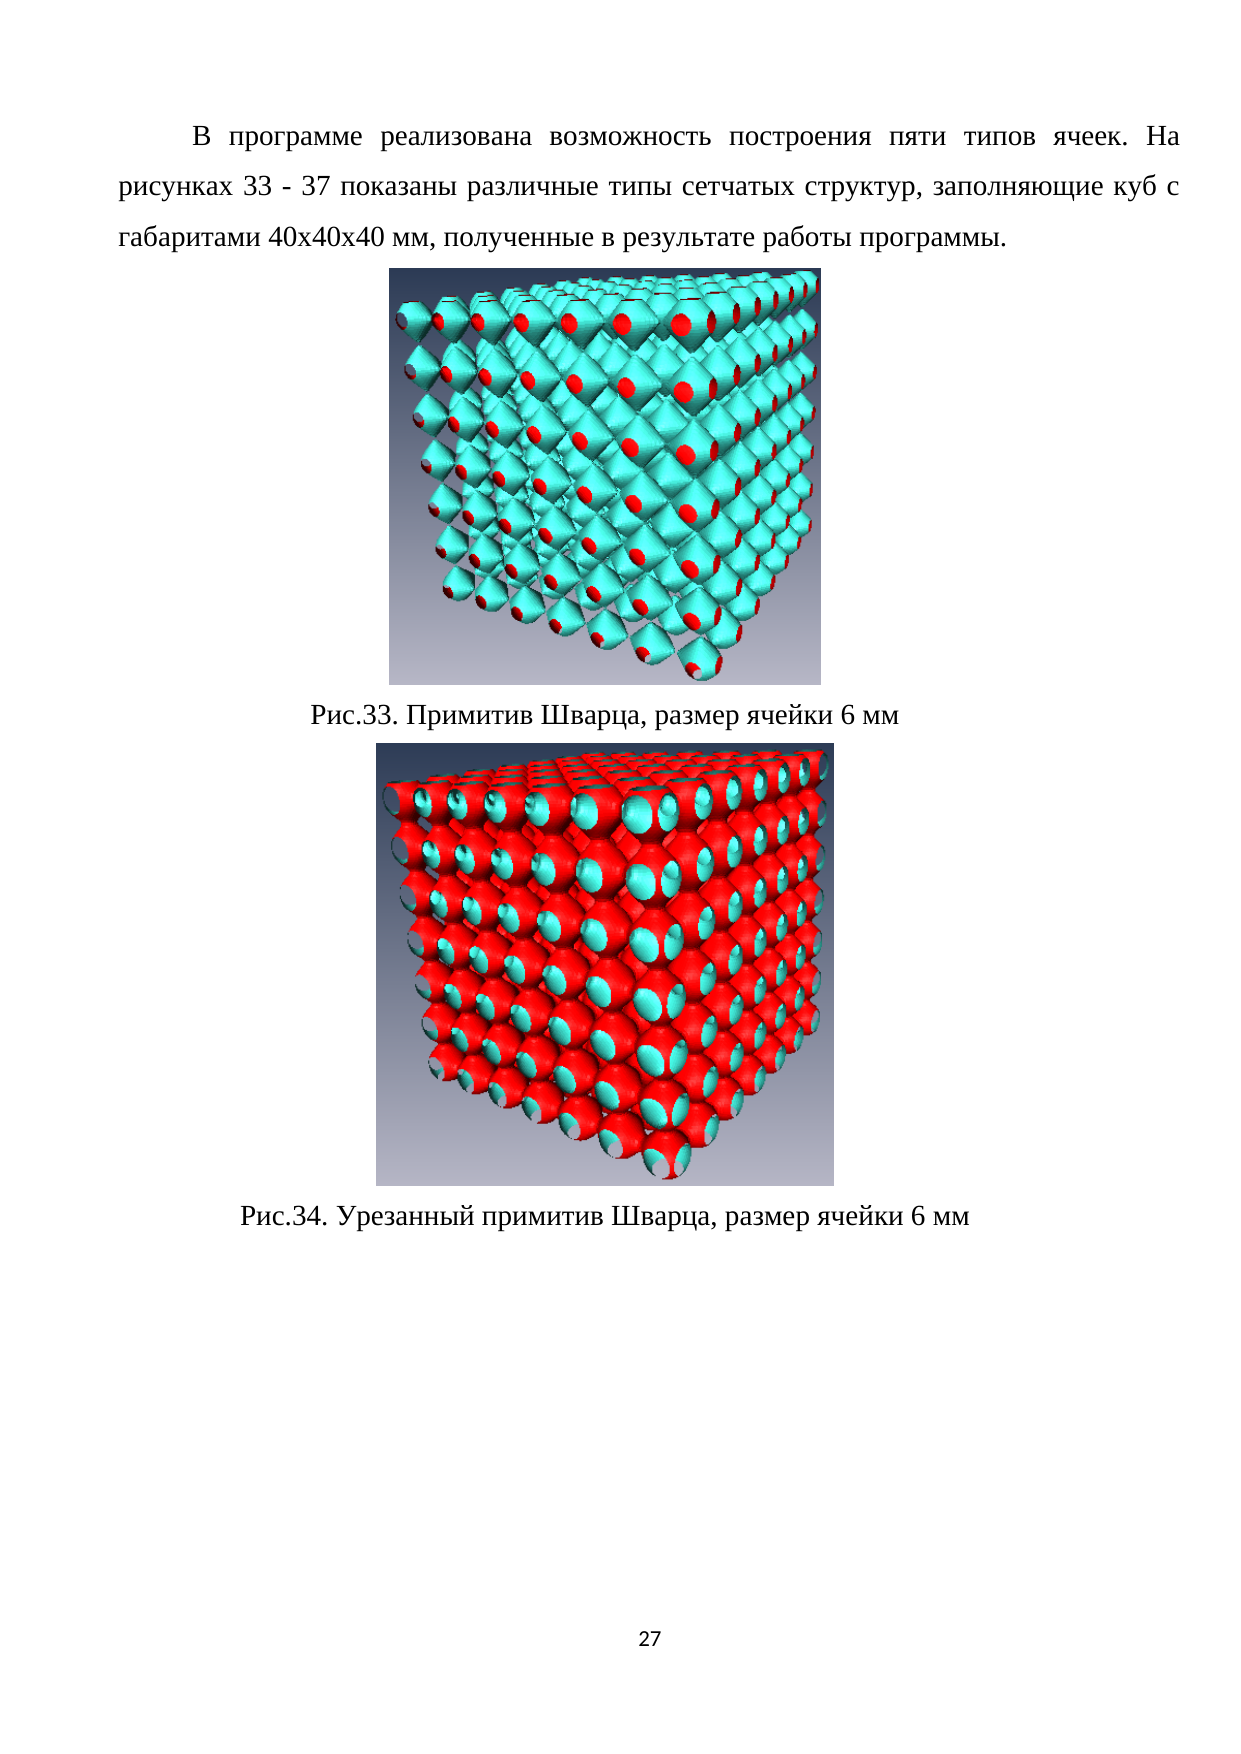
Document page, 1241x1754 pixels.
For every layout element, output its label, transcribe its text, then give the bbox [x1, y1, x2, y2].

picture [389, 268, 821, 685]
text В программе реализована возможность построения пяти типов ячеек. На рисунках 33 - 37 показаны различные типы сетчатых структур, заполняющие куб с габаритами 40х40х40 мм, полученные в результате работы программы. [118, 118, 1181, 252]
table_header [118, 269, 1092, 697]
table_cell Рис.34. Урезанный примитив Шварца, размер ячейки 6 мм [118, 1199, 1092, 1245]
table_cell Рис.33. Примитив Шварца, размер ячейки 6 мм [118, 698, 1092, 744]
table_cell [118, 744, 1092, 1198]
picture [376, 743, 834, 1186]
